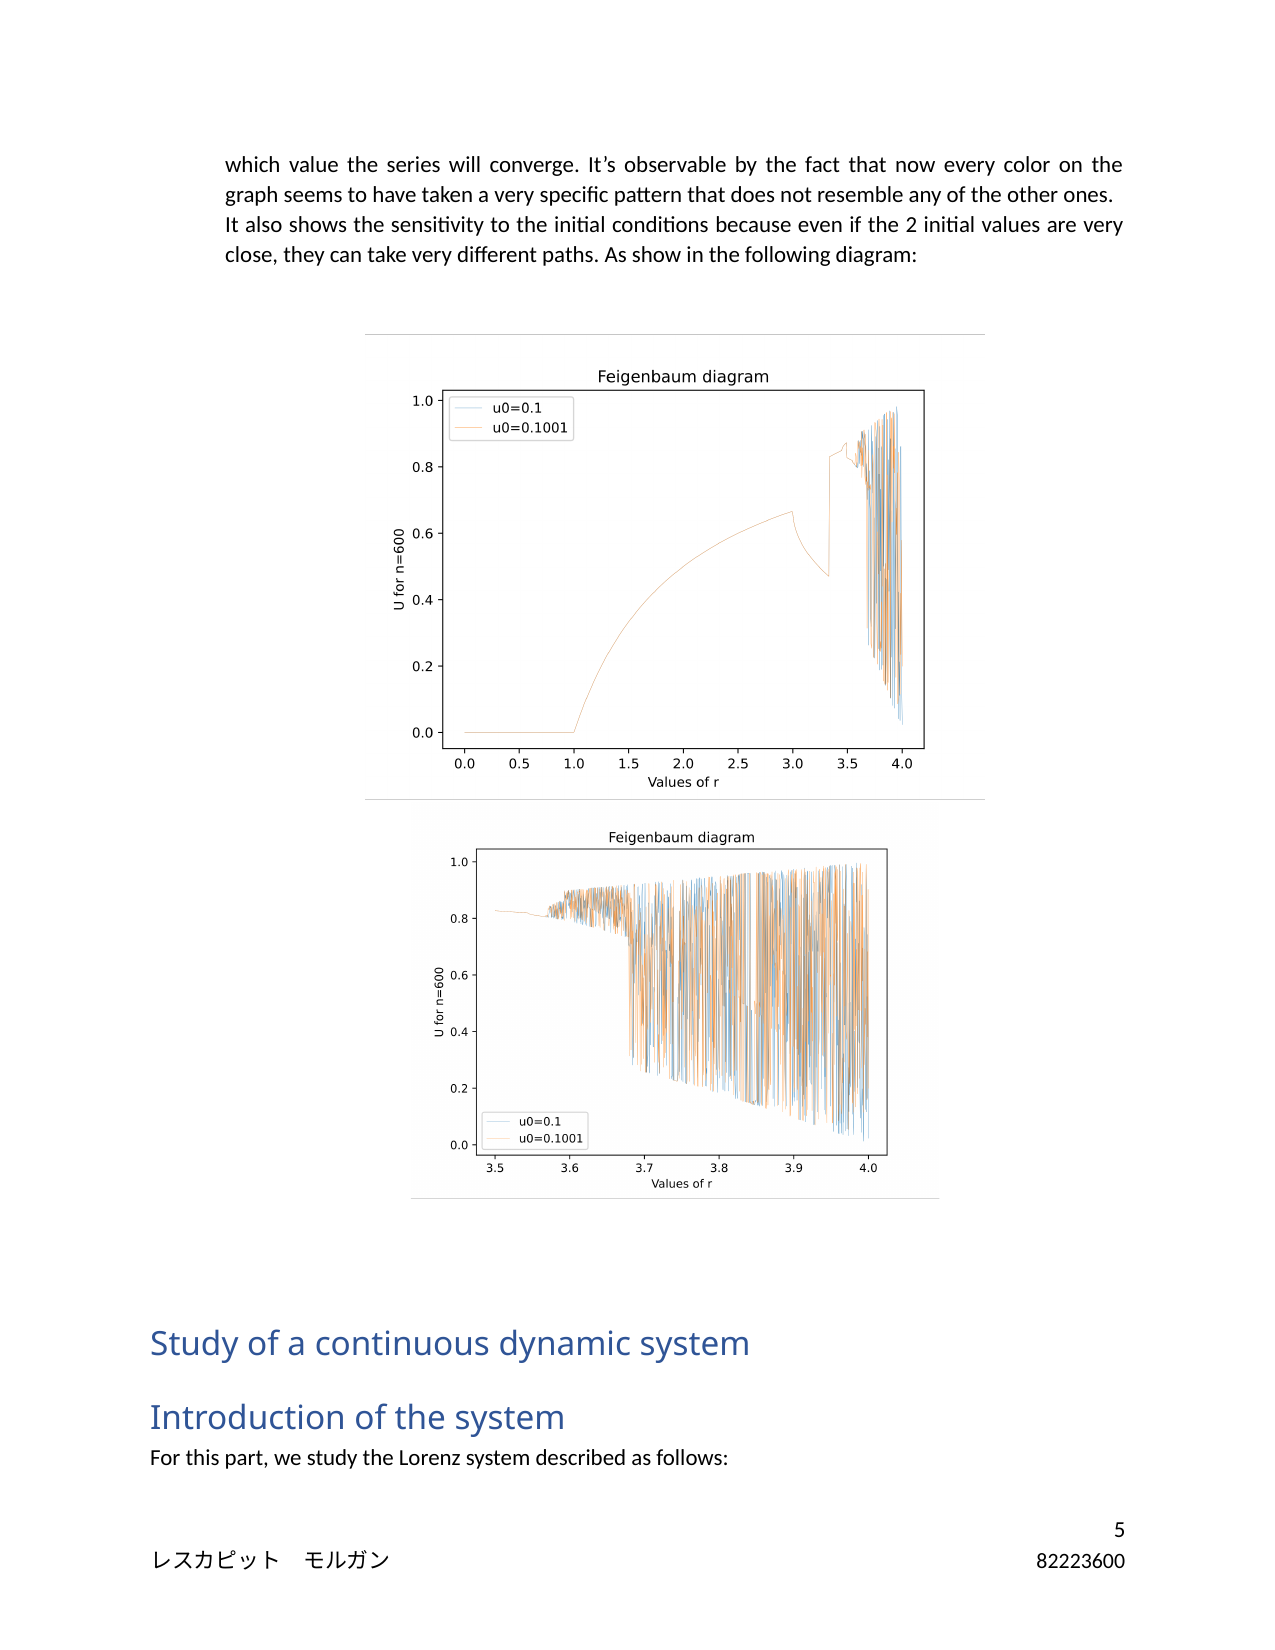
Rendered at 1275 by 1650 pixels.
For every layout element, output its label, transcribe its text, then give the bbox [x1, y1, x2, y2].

list It also shows the sensitivity to the initial conditions because even if the 2 initial values are very close, they can take very different paths. As show in the following diagram: [225, 210, 1125, 269]
picture [365, 334, 985, 800]
picture [410, 802, 940, 1199]
text For this part, we study the Lorenz system described as follows: [150, 1443, 1125, 1471]
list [187, 150, 1125, 208]
subtitle Introduction of the system [150, 1394, 1125, 1439]
subtitle Study of a continuous dynamic system [150, 1320, 1125, 1365]
